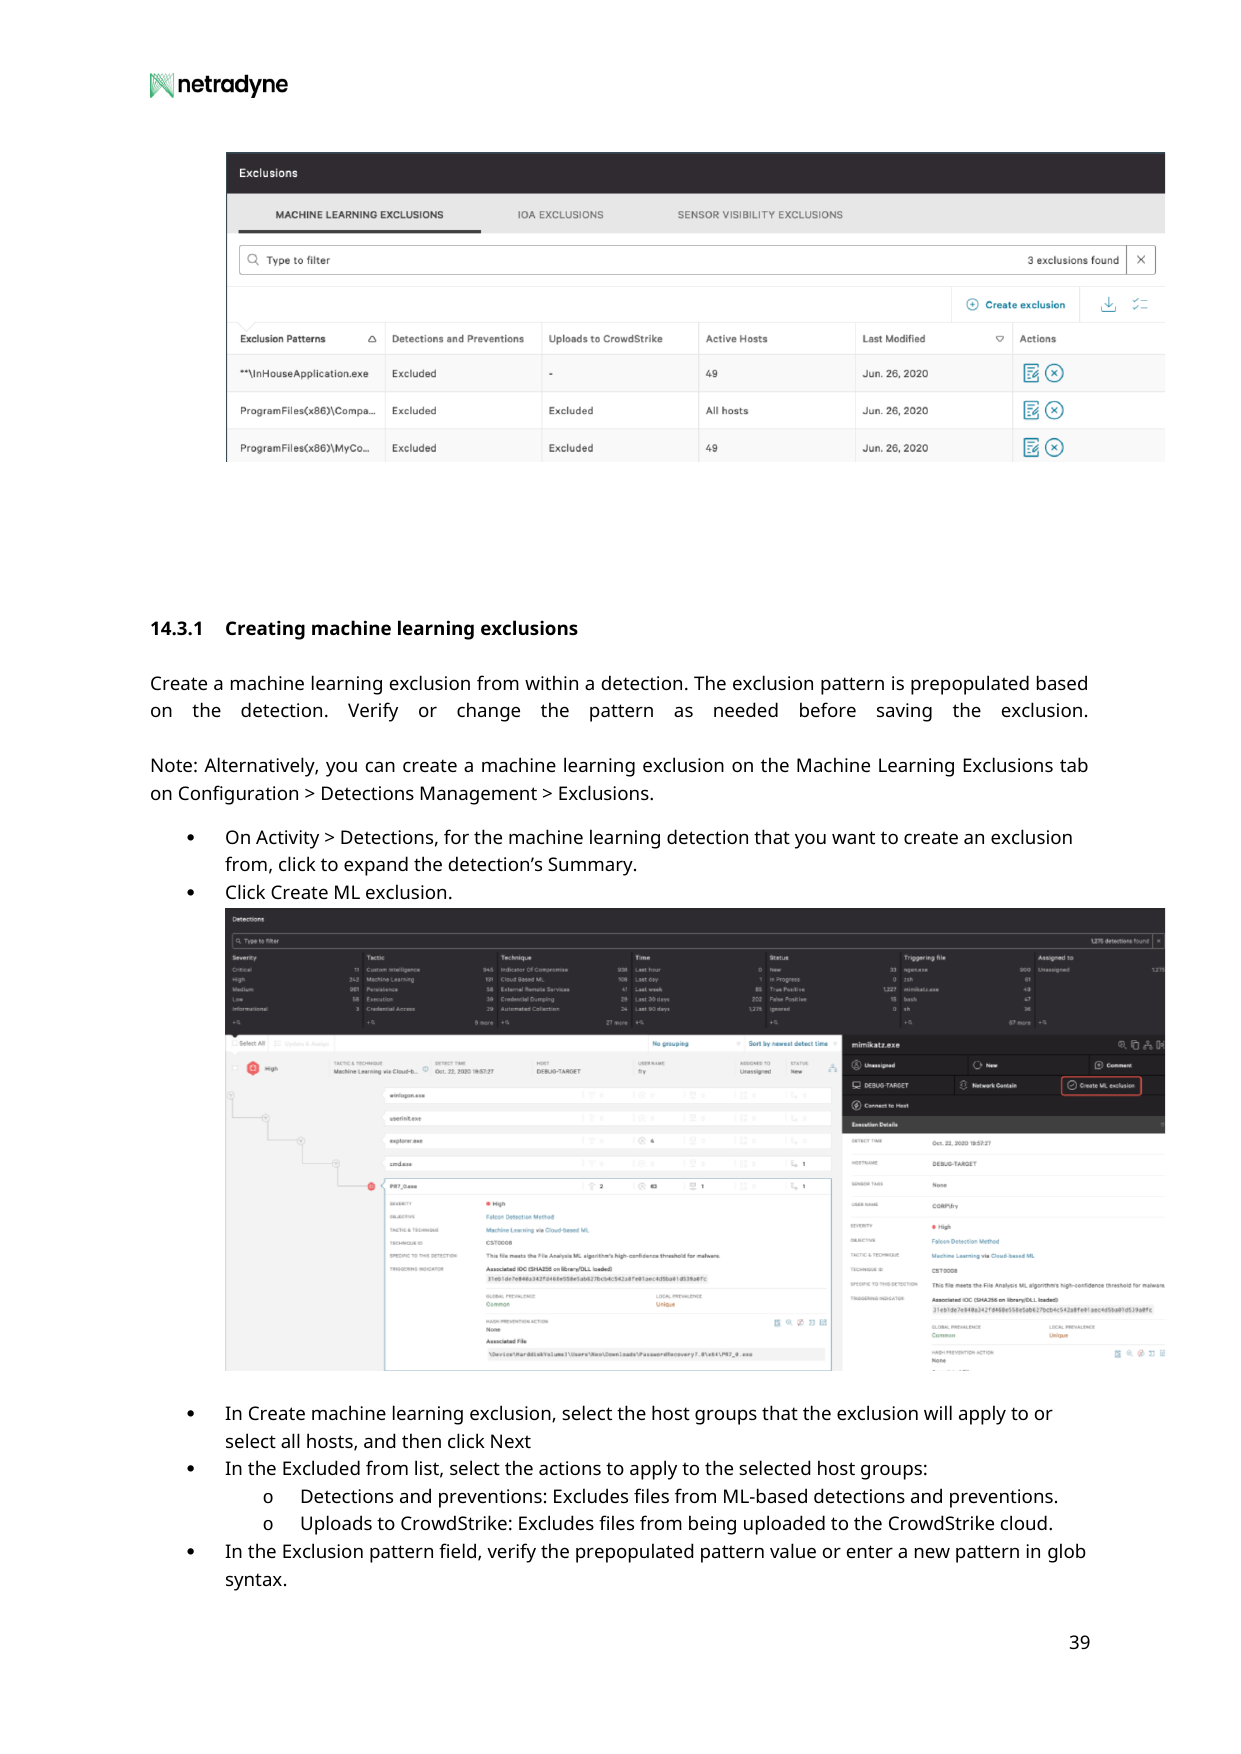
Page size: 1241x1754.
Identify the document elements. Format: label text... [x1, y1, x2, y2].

picture [150, 73, 288, 98]
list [187, 150, 1090, 489]
subtitle Creating machine learning exclusions [150, 615, 1090, 641]
list Uploads to CrowdStrike: Excludes files from being uploaded to the CrowdStrike cloud. [262, 1511, 1090, 1536]
text Create a machine learning exclusion from within a detection. The exclusion pattern is prepopulated based on the detection. Verify or change the pattern as needed before saving the exclusion. Note: Alternatively, you can create a machine learning exclusion on the Machine Learning Exclusions tab on Configuration > Detections Management > Exclusions. [150, 670, 1090, 805]
list In Create machine learning exclusion, select the host groups that the exclusion will apply to or select all hosts, and then click Next [187, 1401, 1090, 1453]
list Detections and preventions: Excludes files from ML-based detections and preventions. [262, 1483, 1090, 1509]
picture [225, 150, 1166, 462]
list On Activity > Detections, for the machine learning detection that you want to create an exclusion from, click to expand the detection’s Summary. [187, 824, 1090, 877]
picture [225, 906, 1166, 1371]
list In the Excluded from list, select the actions to apply to the selected host groups: [187, 1456, 1090, 1481]
list In the Exclusion pattern field, verify the prepopulated pattern value or enter a new pattern in glob syntax. [187, 1538, 1090, 1591]
